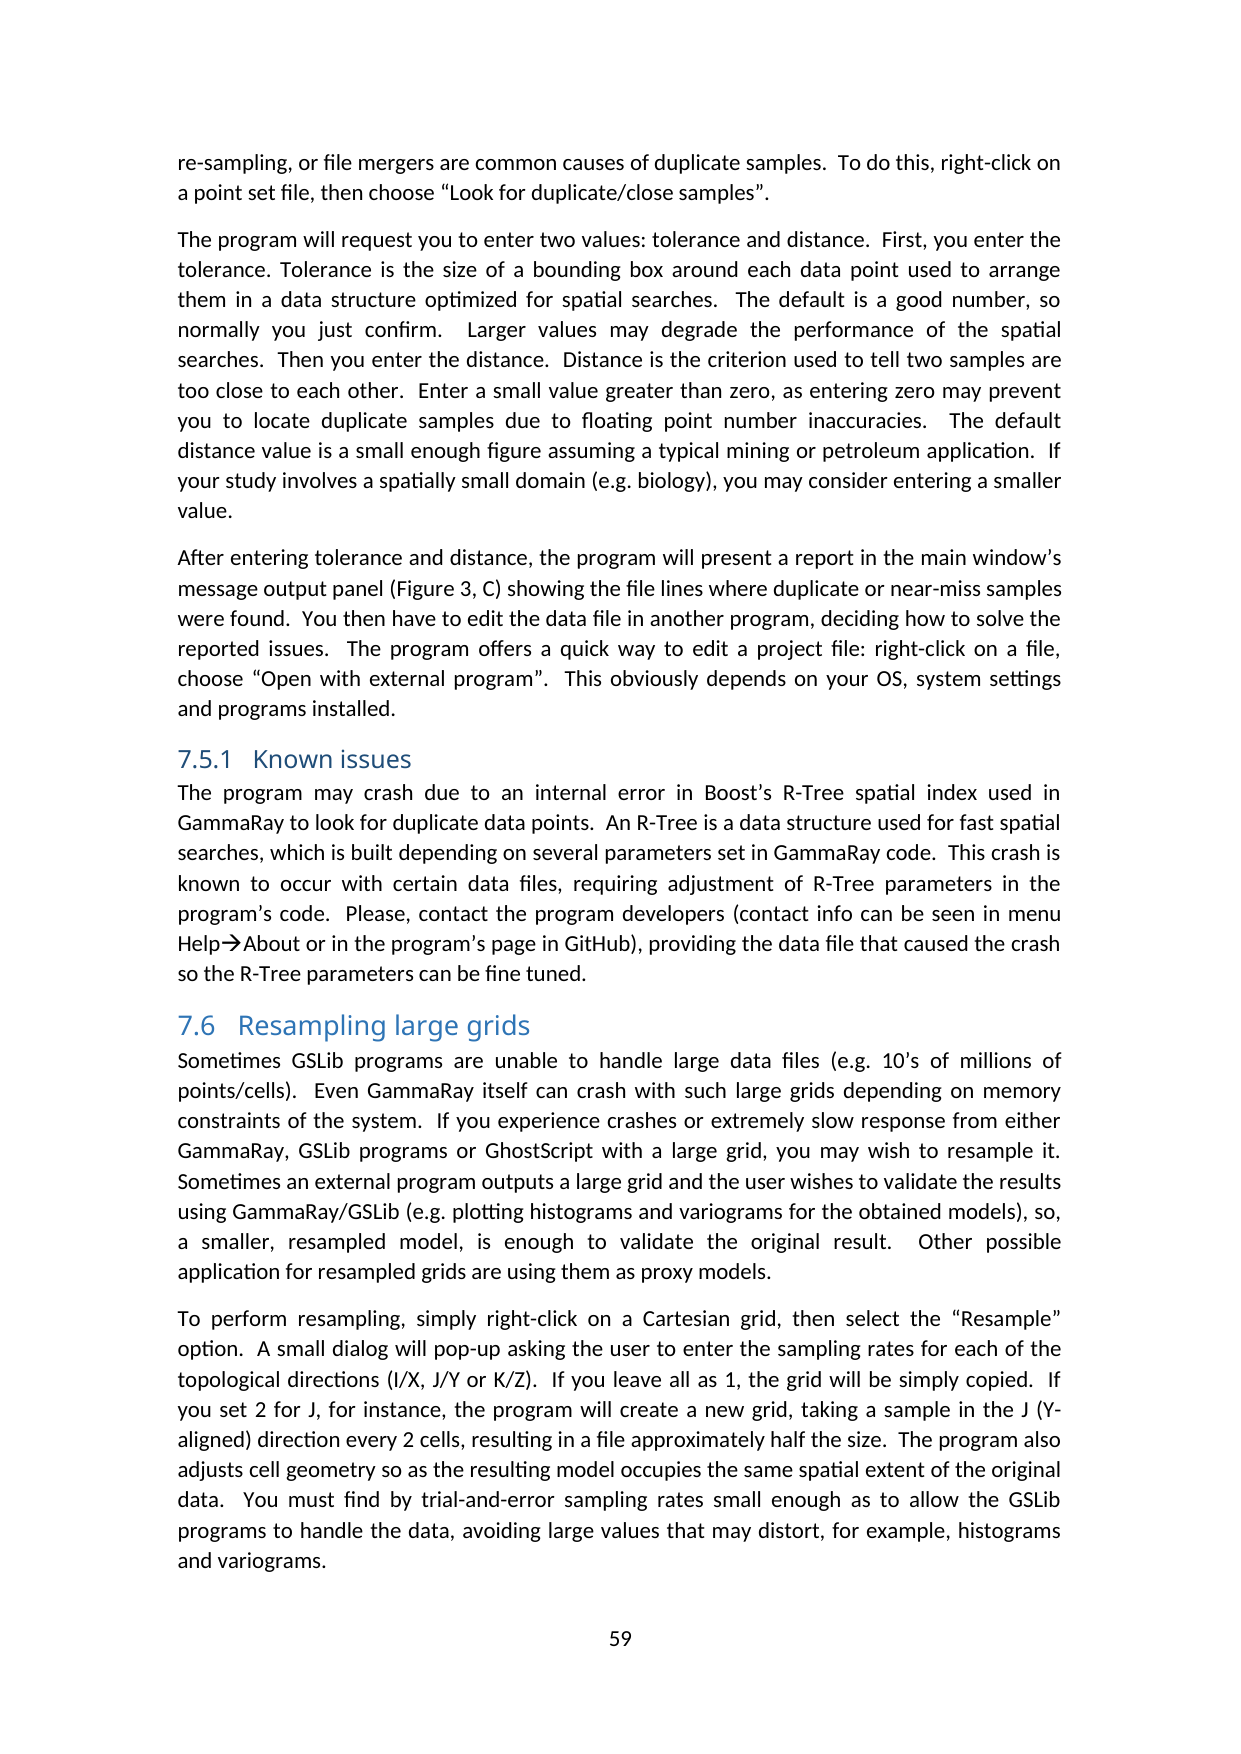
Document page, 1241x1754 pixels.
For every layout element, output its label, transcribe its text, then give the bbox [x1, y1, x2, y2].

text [177, 148, 1063, 206]
text The program may crash due to an internal error in Boost’s R-Tree spatial index used in GammaRay to look for duplicate data points. An R-Tree is a data structure used for fast spatial searches, which is built depending on several parameters set in GammaRay code. This crash is known to occur with certain data files, requiring adjustment of R-Tree parameters in the program’s code. Please, contact the program developers (contact info can be seen in menu HelpAbout or in the program’s page in GitHub), providing the data file that caused the crash so the R-Tree parameters can be fine tuned. [177, 778, 1063, 987]
text After entering tolerance and distance, the program will present a report in the main window’s message output panel (Figure 3, C) showing the file lines where duplicate or near-miss samples were found. You then have to edit the data file in another program, deciding how to solve the reported issues. The program offers a quick way to edit a project file: right-click on a file, choose “Open with external program”. This obviously depends on your OS, system settings and programs installed. [177, 543, 1063, 722]
subtitle Known issues [177, 741, 1063, 775]
text The program will request you to enter two values: tolerance and distance. First, you enter the tolerance. Tolerance is the size of a bounding box around each data point used to arrange them in a data structure optimized for spatial searches. The default is a good number, so normally you just confirm. Larger values may degrade the performance of the spatial searches. Then you enter the distance. Distance is the criterion used to tell two samples are too close to each other. Enter a small value greater than zero, as entering zero may prevent you to locate duplicate samples due to floating point number inaccuracies. The default distance value is a small enough figure assuming a typical mining or petroleum application. If your study involves a spatially small domain (e.g. biology), you may consider entering a smaller value. [177, 225, 1063, 524]
text Sometimes GSLib programs are unable to handle large data files (e.g. 10’s of millions of points/cells). Even GammaRay itself can crash with such large grids depending on memory constraints of the system. If you experience crashes or extremely slow response from either GammaRay, GSLib programs or GhostScript with a large grid, you may wish to resample it. Sometimes an external program outputs a large grid and the user wishes to validate the results using GammaRay/GSLib (e.g. plotting histograms and variograms for the obtained models), so, a smaller, resampled model, is enough to validate the original result. Other possible application for resampled grids are using them as proxy models. [177, 1046, 1063, 1286]
text To perform resampling, simply right-click on a Cartesian grid, then select the “Resample” option. A small dialog will pop-up asking the user to enter the sampling rates for each of the topological directions (I/X, J/Y or K/Z). If you leave all as 1, the grid will be simply copied. If you set 2 for J, for instance, the program will create a new grid, taking a sample in the J (Y-aligned) direction every 2 cells, resulting in a file approximately half the size. The program also adjusts cell geometry so as the resulting model occupies the same spatial extent of the original data. You must find by trial-and-error sampling rates small enough as to allow the GSLib programs to handle the data, avoiding large values that may distort, for example, histograms and variograms. [177, 1304, 1063, 1574]
subtitle Resampling large grids [177, 1006, 1063, 1043]
